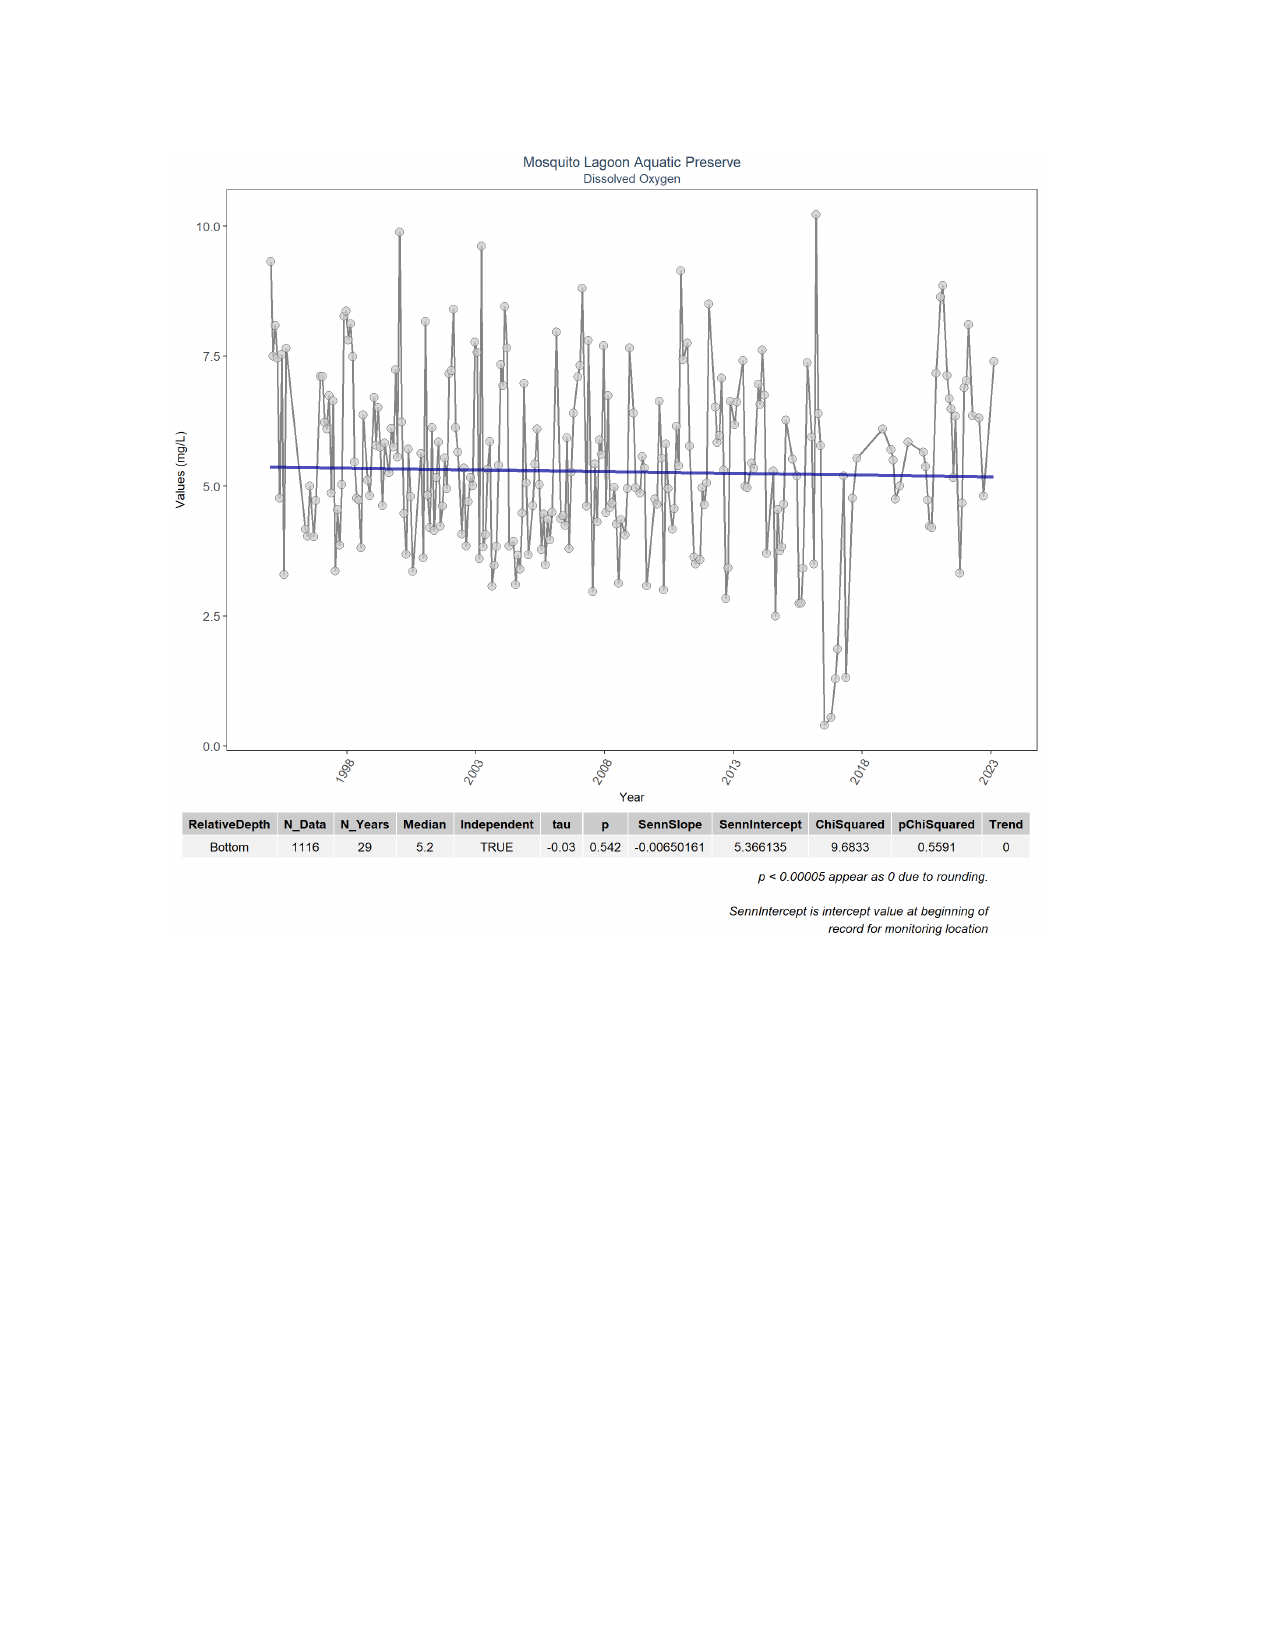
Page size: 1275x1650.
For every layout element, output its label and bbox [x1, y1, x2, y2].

picture [168, 150, 1044, 938]
